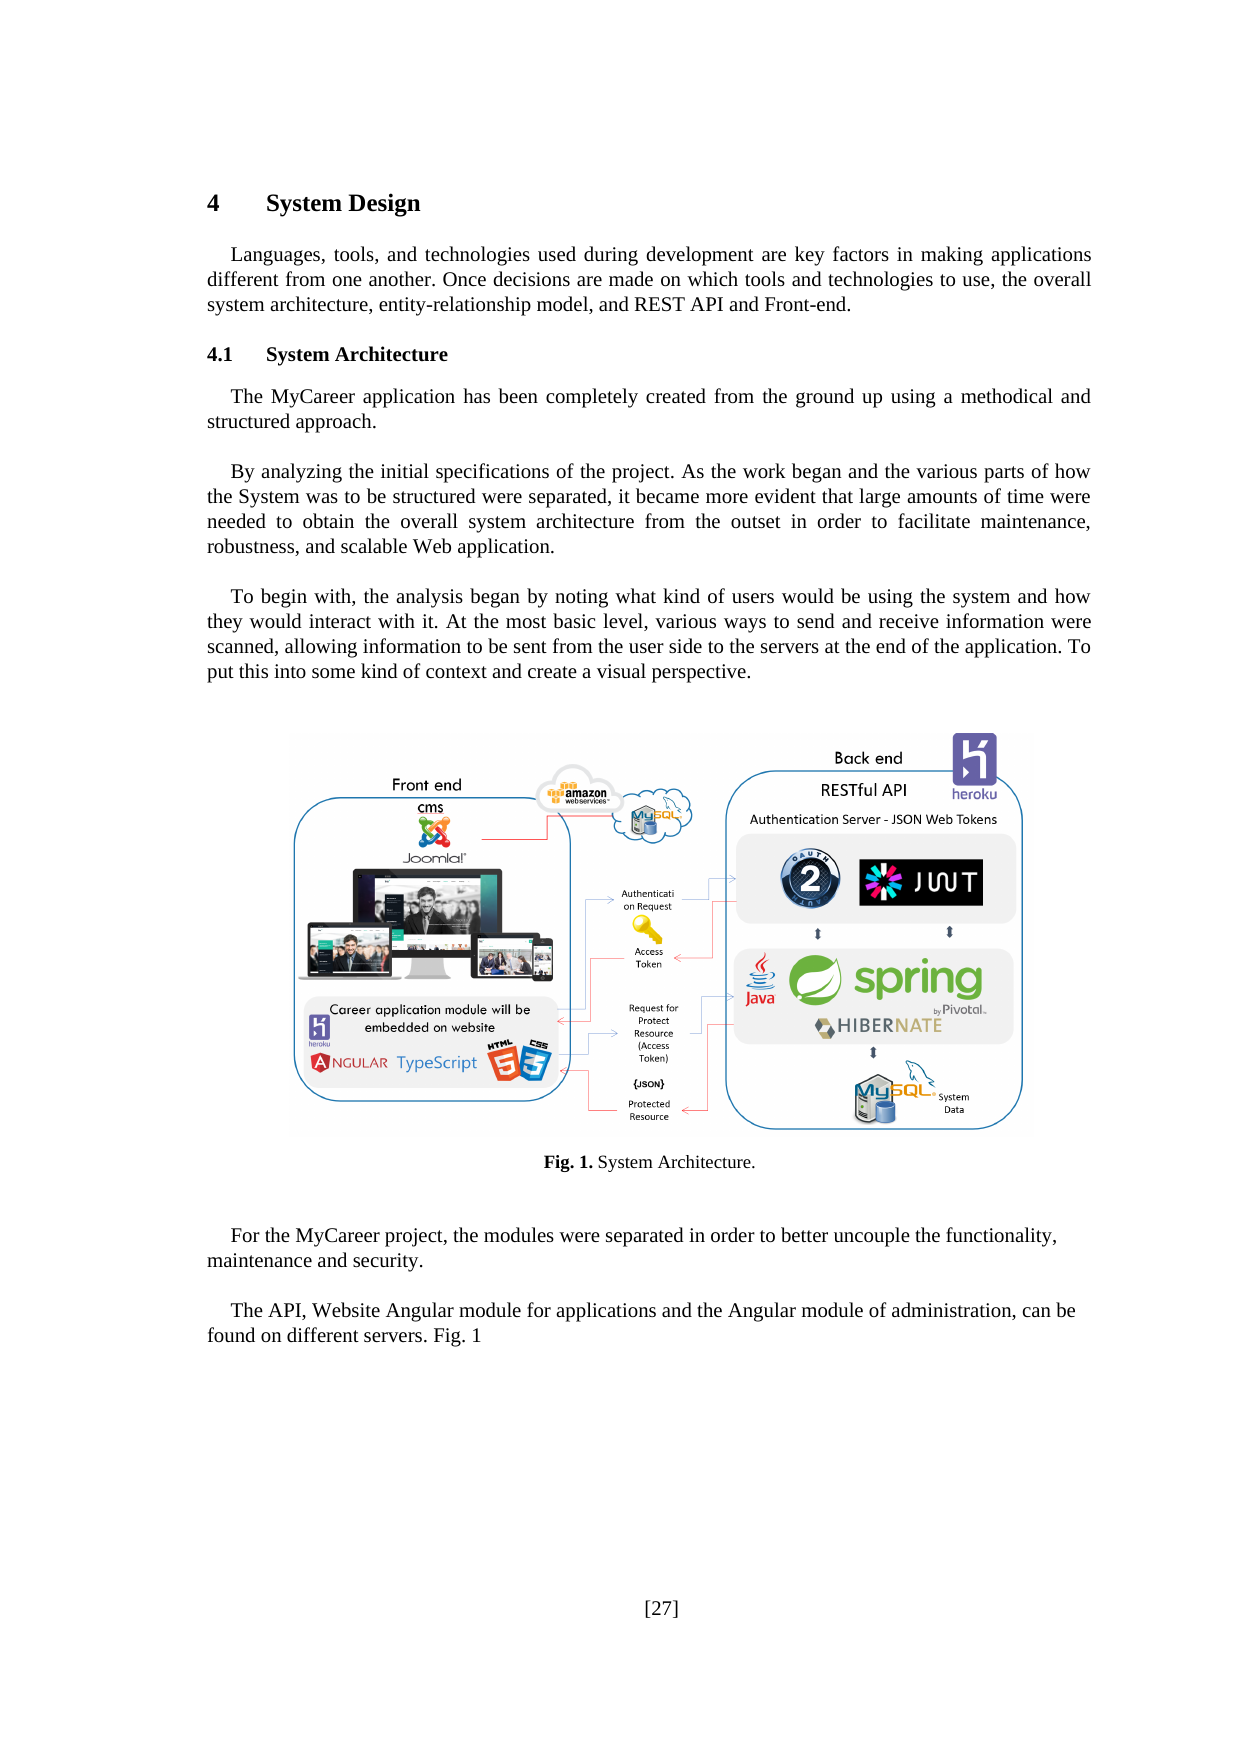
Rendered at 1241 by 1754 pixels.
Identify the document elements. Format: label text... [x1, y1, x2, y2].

subtitle System Design [207, 185, 1092, 216]
text The API, Website Angular module for applications and the Angular module of administration, can be found on different servers. Fig. 10 [207, 1297, 1092, 1347]
text Languages, tools, and technologies used during development are key factors in making applications different from one another. Once decisions are made on which tools and technologies to use, the overall system architecture, entity-relationship model, and REST API and Front-end. [207, 241, 1092, 316]
subtitle System Architecture [207, 341, 1092, 366]
text For the MyCareer project, the modules were separated in order to better uncouple the functionality, maintenance and security. [207, 1222, 1092, 1272]
picture [289, 733, 1034, 1137]
text To begin with, the analysis began by noting what kind of users would be using the system and how they would interact with it. At the most basic level, various ways to send and receive information were scanned, allowing information to be sent from the user side to the servers at the end of the application. To put this into some kind of context and create a visual perspective. [207, 583, 1092, 683]
text By analyzing the initial specifications of the project. As the work began and the various parts of how the System was to be structured were separated, it became more evident that large amounts of time were needed to obtain the overall system architecture from the outset in order to facilitate maintenance, robustness, and scalable Web application. [207, 458, 1092, 558]
text Fig. 9. System Architecture. [207, 1149, 1092, 1172]
text The MyCareer application has been completely created from the ground up using a methodical and structured approach. [207, 383, 1092, 433]
